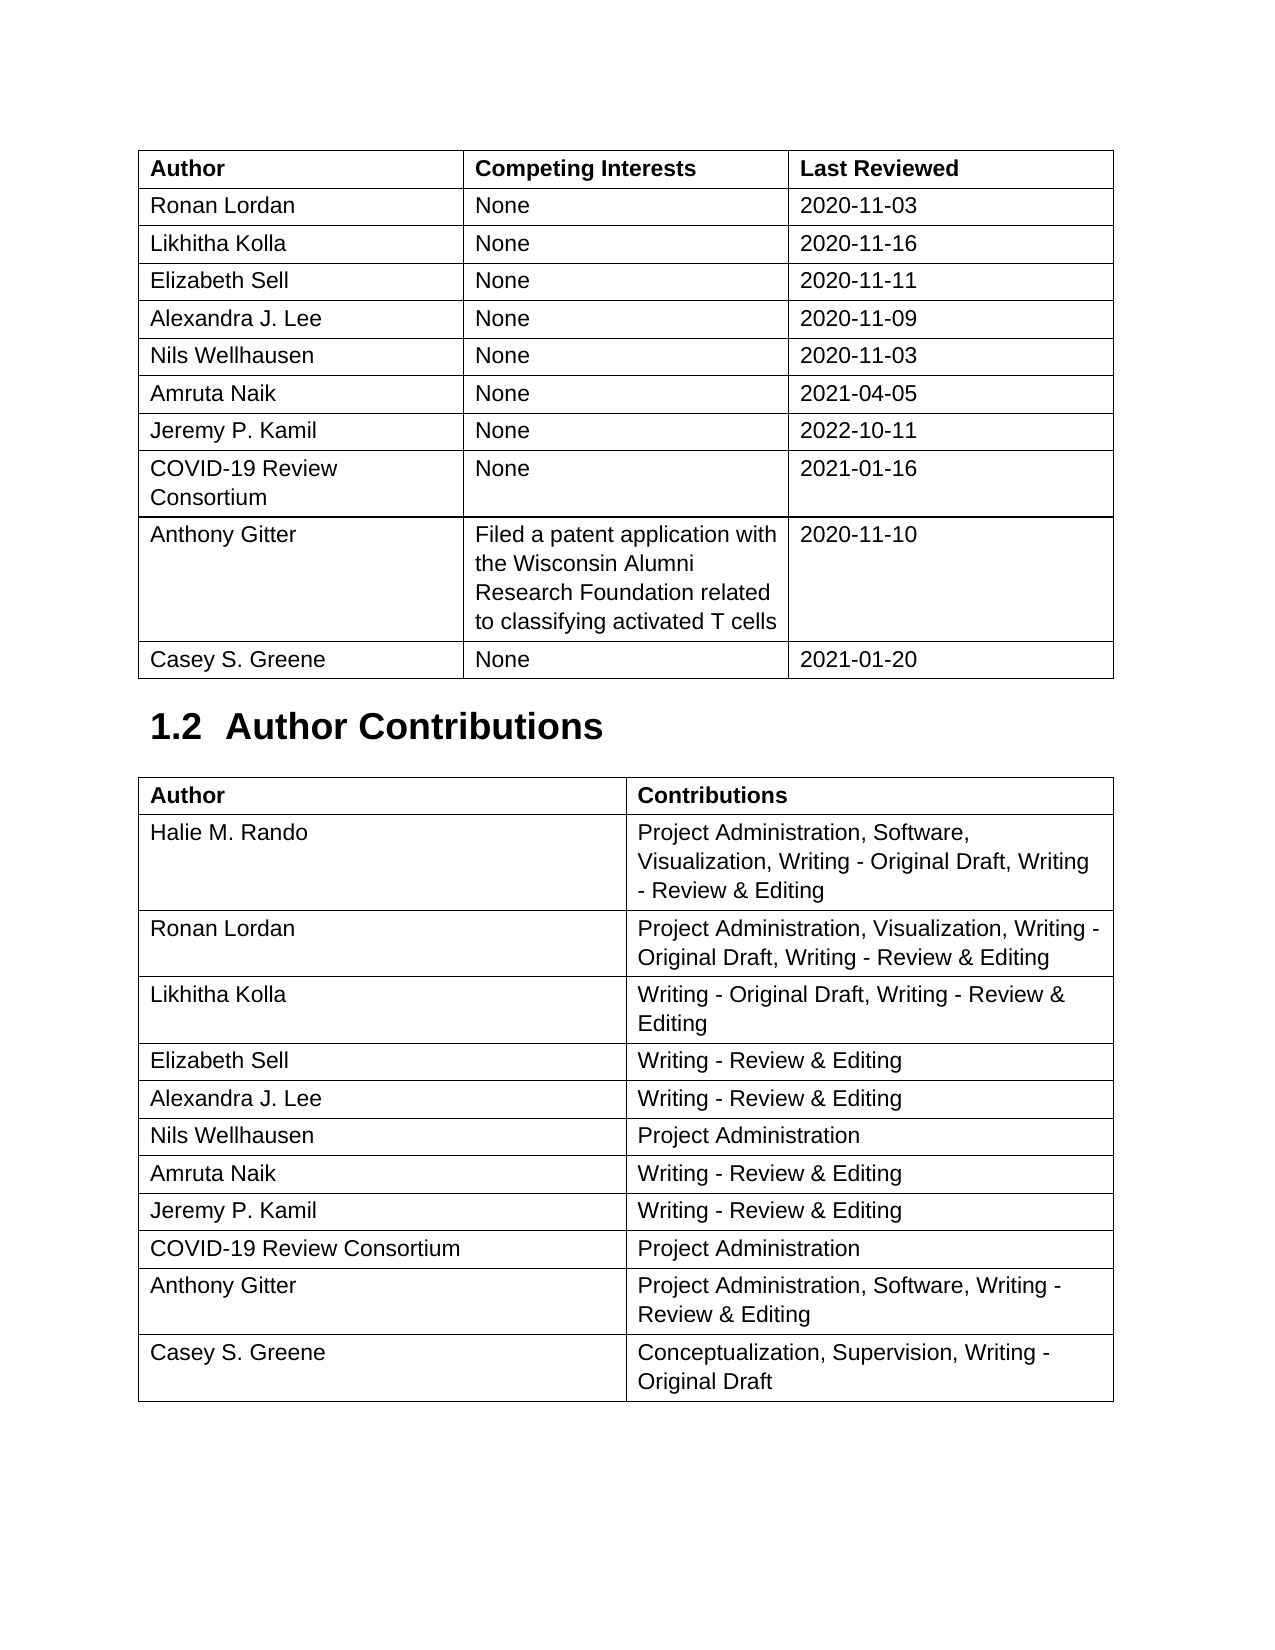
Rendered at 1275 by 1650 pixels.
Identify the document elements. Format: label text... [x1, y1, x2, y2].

table_cell Amruta Naik [139, 376, 463, 412]
subtitle 1.2 Author Contributions [150, 704, 1125, 747]
table_cell Writing - Review & Editing [627, 1156, 1113, 1193]
table_cell 2020-11-10 [789, 518, 1113, 641]
table_cell Writing - Review & Editing [627, 1194, 1113, 1230]
table_cell 2020-11-11 [789, 264, 1113, 300]
table_cell Nils Wellhausen [139, 1119, 626, 1155]
table_cell 2021-01-20 [789, 642, 1113, 678]
table_cell None [464, 189, 788, 225]
table_cell Casey S. Greene [139, 642, 463, 678]
table_cell Writing - Original Draft, Writing - Review & Editing [627, 977, 1113, 1043]
table_cell Writing - Review & Editing [627, 1081, 1113, 1118]
table_cell Jeremy P. Kamil [139, 414, 463, 450]
table_cell Project Administration [627, 1119, 1113, 1155]
table_cell None [464, 376, 788, 412]
table_cell Nils Wellhausen [139, 339, 463, 375]
table_cell Writing - Review & Editing [627, 1044, 1113, 1080]
table_cell None [464, 339, 788, 375]
table_header Contributions [627, 778, 1113, 814]
table_cell None [464, 414, 788, 450]
table_cell Casey S. Greene [139, 1335, 626, 1401]
table_cell Ronan Lordan [139, 911, 626, 976]
table_cell None [464, 301, 788, 337]
table_cell 2021-01-16 [789, 451, 1113, 516]
table_cell Ronan Lordan [139, 189, 463, 225]
table_cell Project Administration [627, 1231, 1113, 1268]
table_cell 2021-04-05 [789, 376, 1113, 412]
table_cell Amruta Naik [139, 1156, 626, 1193]
table_cell Jeremy P. Kamil [139, 1194, 626, 1230]
table_cell Elizabeth Sell [139, 264, 463, 300]
table_cell None [464, 264, 788, 300]
table_cell Filed a patent application with the Wisconsin Alumni Research Foundation related to classifying activated T cells [464, 518, 788, 641]
table_header Author [139, 778, 626, 814]
table_cell 2020-11-09 [789, 301, 1113, 337]
table_cell Halie M. Rando [139, 815, 626, 910]
table_cell None [464, 451, 788, 516]
table_cell COVID-19 Review Consortium [139, 1231, 626, 1268]
table_cell Alexandra J. Lee [139, 1081, 626, 1118]
table_cell Alexandra J. Lee [139, 301, 463, 337]
table_cell Anthony Gitter [139, 1269, 626, 1334]
table_cell 2020-11-16 [789, 226, 1113, 262]
table_cell 2020-11-03 [789, 339, 1113, 375]
table_cell Elizabeth Sell [139, 1044, 626, 1080]
table_cell None [464, 226, 788, 262]
table_cell Likhitha Kolla [139, 977, 626, 1043]
table_cell Project Administration, Visualization, Writing - Original Draft, Writing - Review & Editing [627, 911, 1113, 976]
table_cell None [464, 642, 788, 678]
table_cell Conceptualization, Supervision, Writing - Original Draft [627, 1335, 1113, 1401]
table_cell COVID-19 Review Consortium [139, 451, 463, 516]
table_cell Project Administration, Software, Visualization, Writing - Original Draft, Writing - Review & Editing [627, 815, 1113, 910]
table_cell Anthony Gitter [139, 518, 463, 641]
table_header Last Reviewed [789, 151, 1113, 187]
table_cell 2022-10-11 [789, 414, 1113, 450]
table_cell Project Administration, Software, Writing - Review & Editing [627, 1269, 1113, 1334]
table_cell Likhitha Kolla [139, 226, 463, 262]
table_header Author [139, 151, 463, 187]
table_header Competing Interests [464, 151, 788, 187]
table_cell 2020-11-03 [789, 189, 1113, 225]
